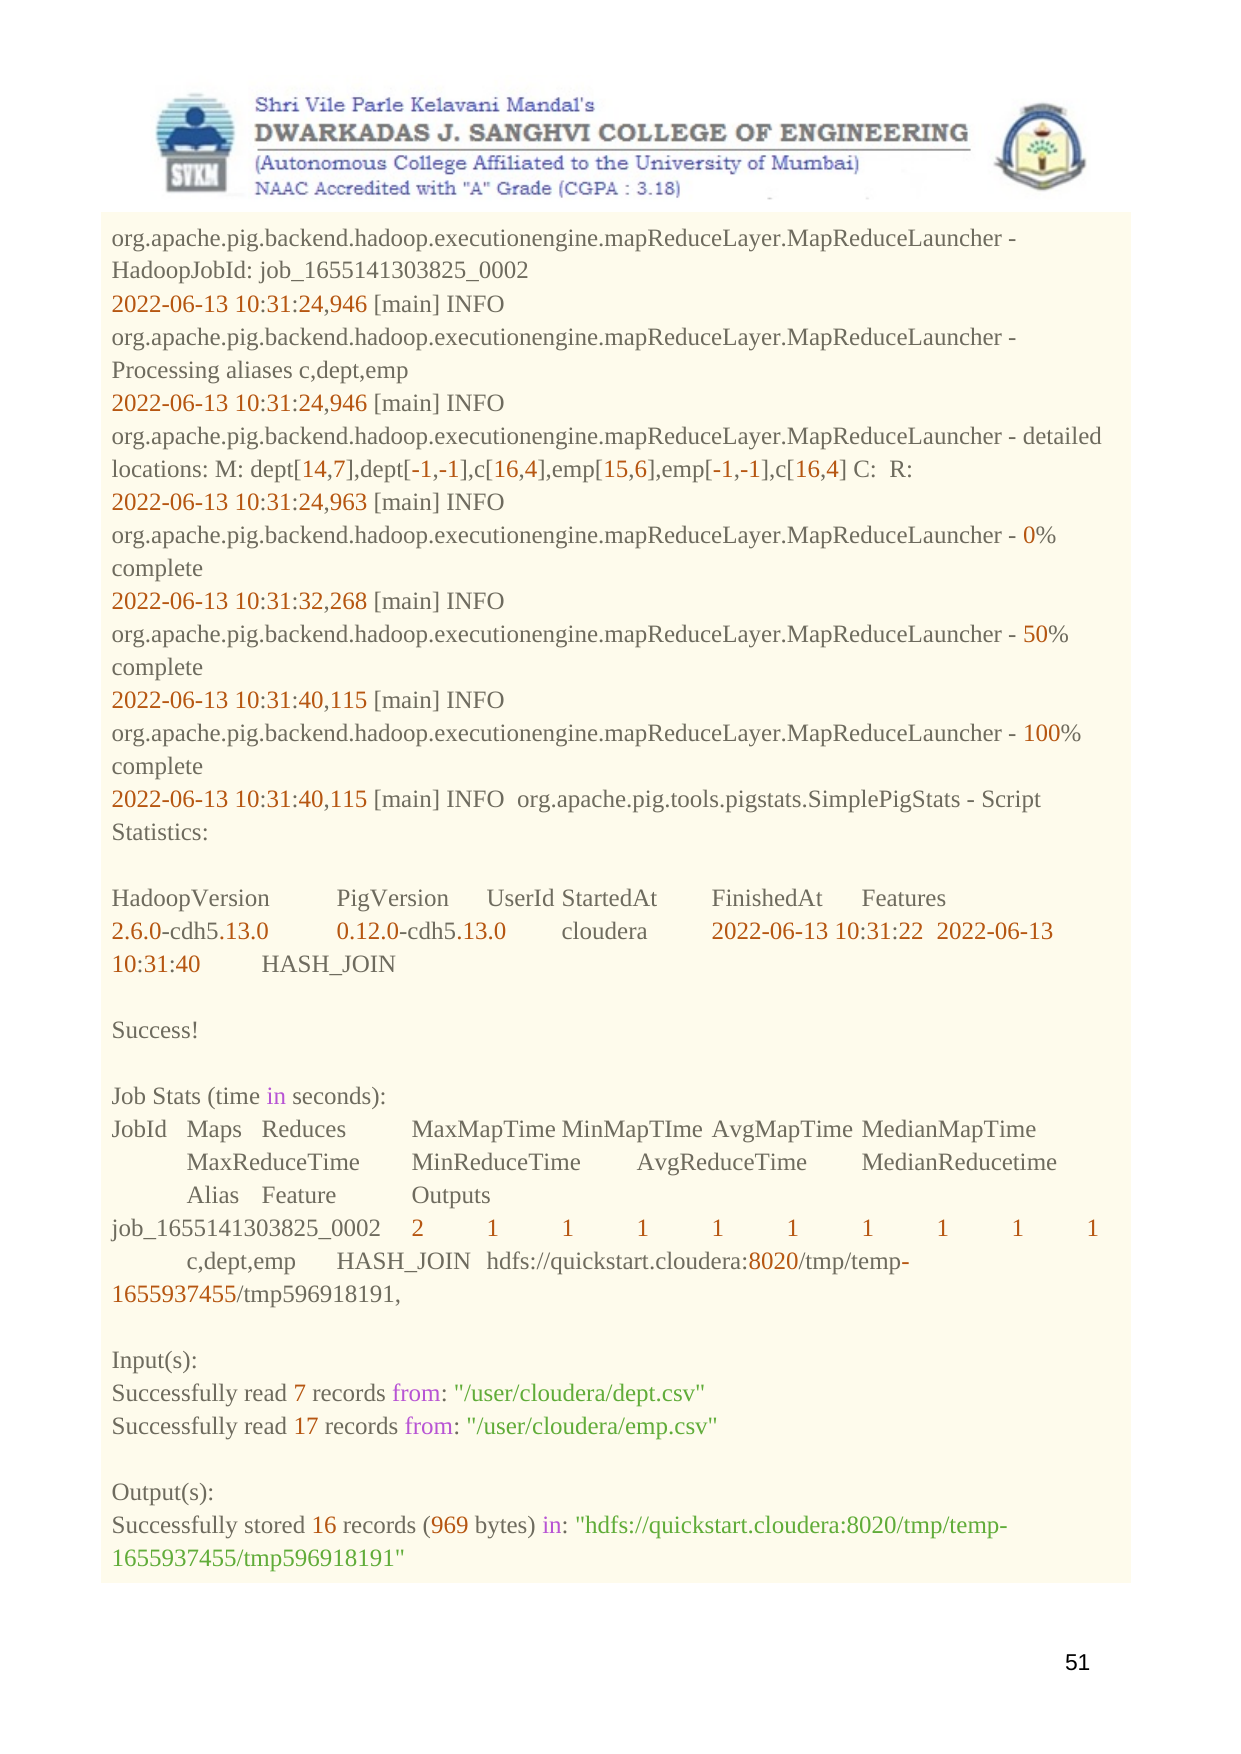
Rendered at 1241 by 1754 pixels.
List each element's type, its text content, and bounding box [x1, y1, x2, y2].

picture [150, 75, 1091, 209]
